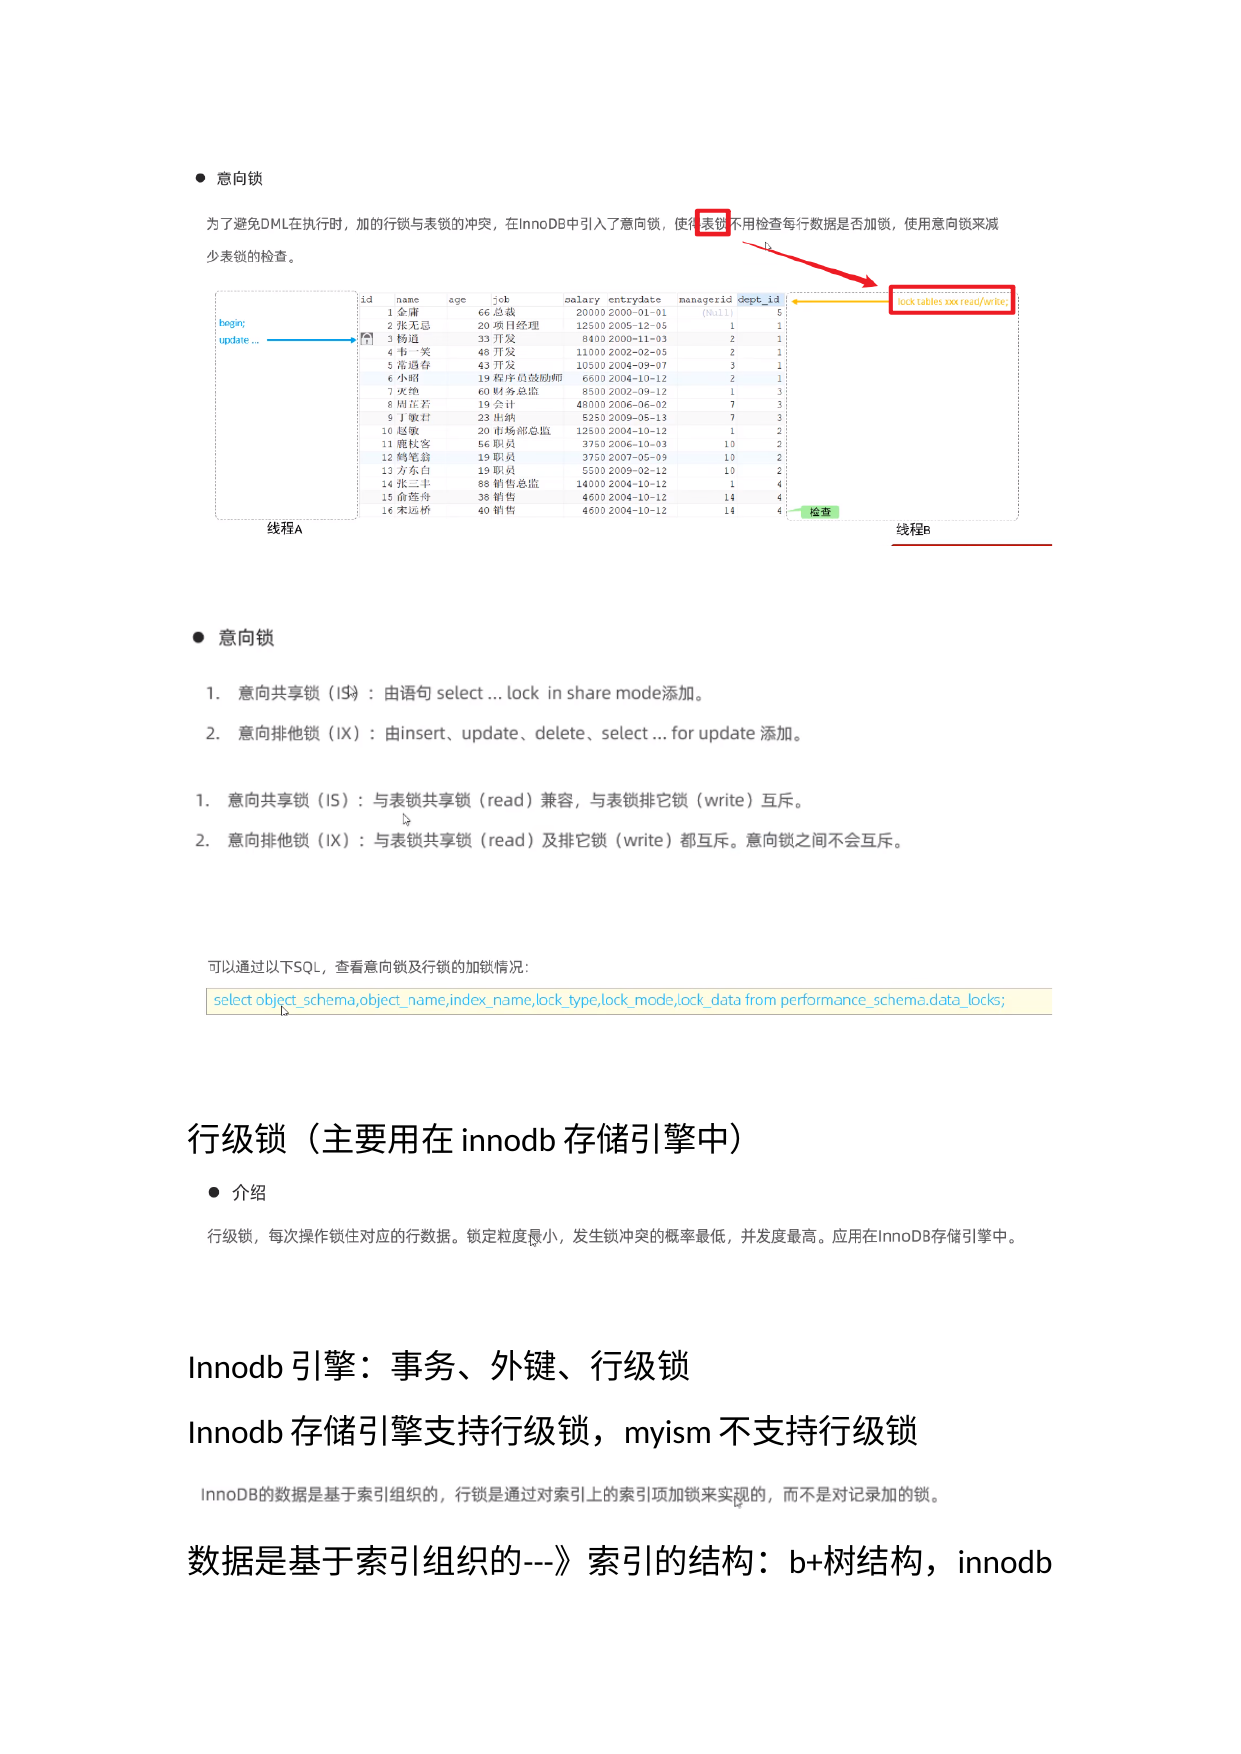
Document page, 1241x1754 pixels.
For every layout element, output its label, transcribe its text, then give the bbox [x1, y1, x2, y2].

text 行级锁（主要用在innodb存储引擎中） [187, 1104, 1053, 1169]
picture [187, 942, 1053, 1016]
text Innodb存储引擎支持行级锁，myism不支持行级锁 [187, 1397, 1053, 1462]
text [187, 1527, 1053, 1592]
picture [187, 779, 915, 863]
picture [187, 1169, 1053, 1255]
picture [187, 162, 1053, 546]
picture [187, 1462, 946, 1510]
picture [187, 617, 808, 755]
text Innodb引擎：事务、外键、行级锁 [187, 1332, 1053, 1397]
